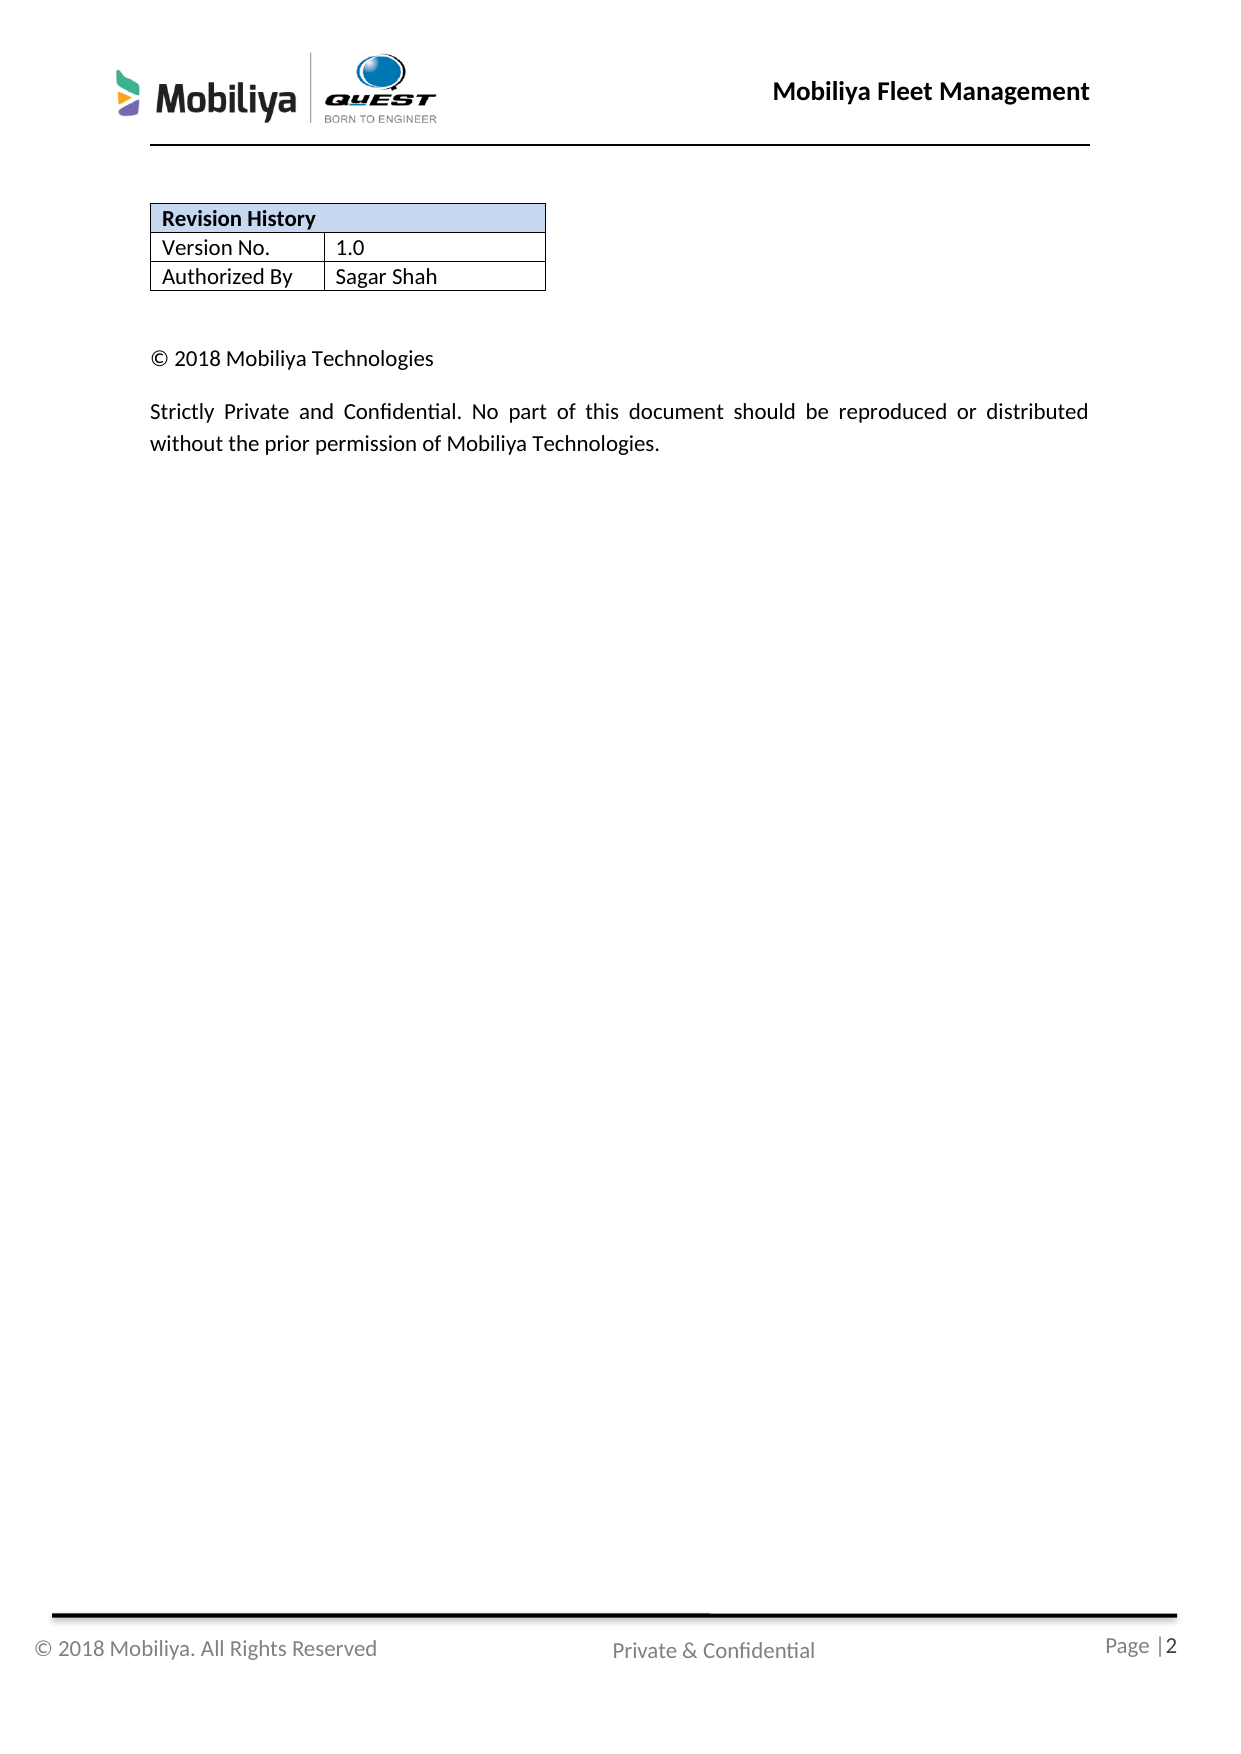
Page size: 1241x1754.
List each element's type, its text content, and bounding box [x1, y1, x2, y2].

table_cell Authorized By [151, 262, 324, 290]
table_cell 1.0 [325, 233, 545, 261]
picture [101, 25, 456, 131]
table_cell Sagar Shah [325, 262, 545, 290]
text © 2018 Mobiliya Technologies [150, 344, 1090, 372]
table_cell Version No. [151, 233, 324, 261]
text Strictly Private and Confidential. No part of this document should be reproduced or distributed without the prior permission of Mobiliya Technologies. [150, 397, 1090, 457]
table_header Revision History [151, 204, 545, 232]
